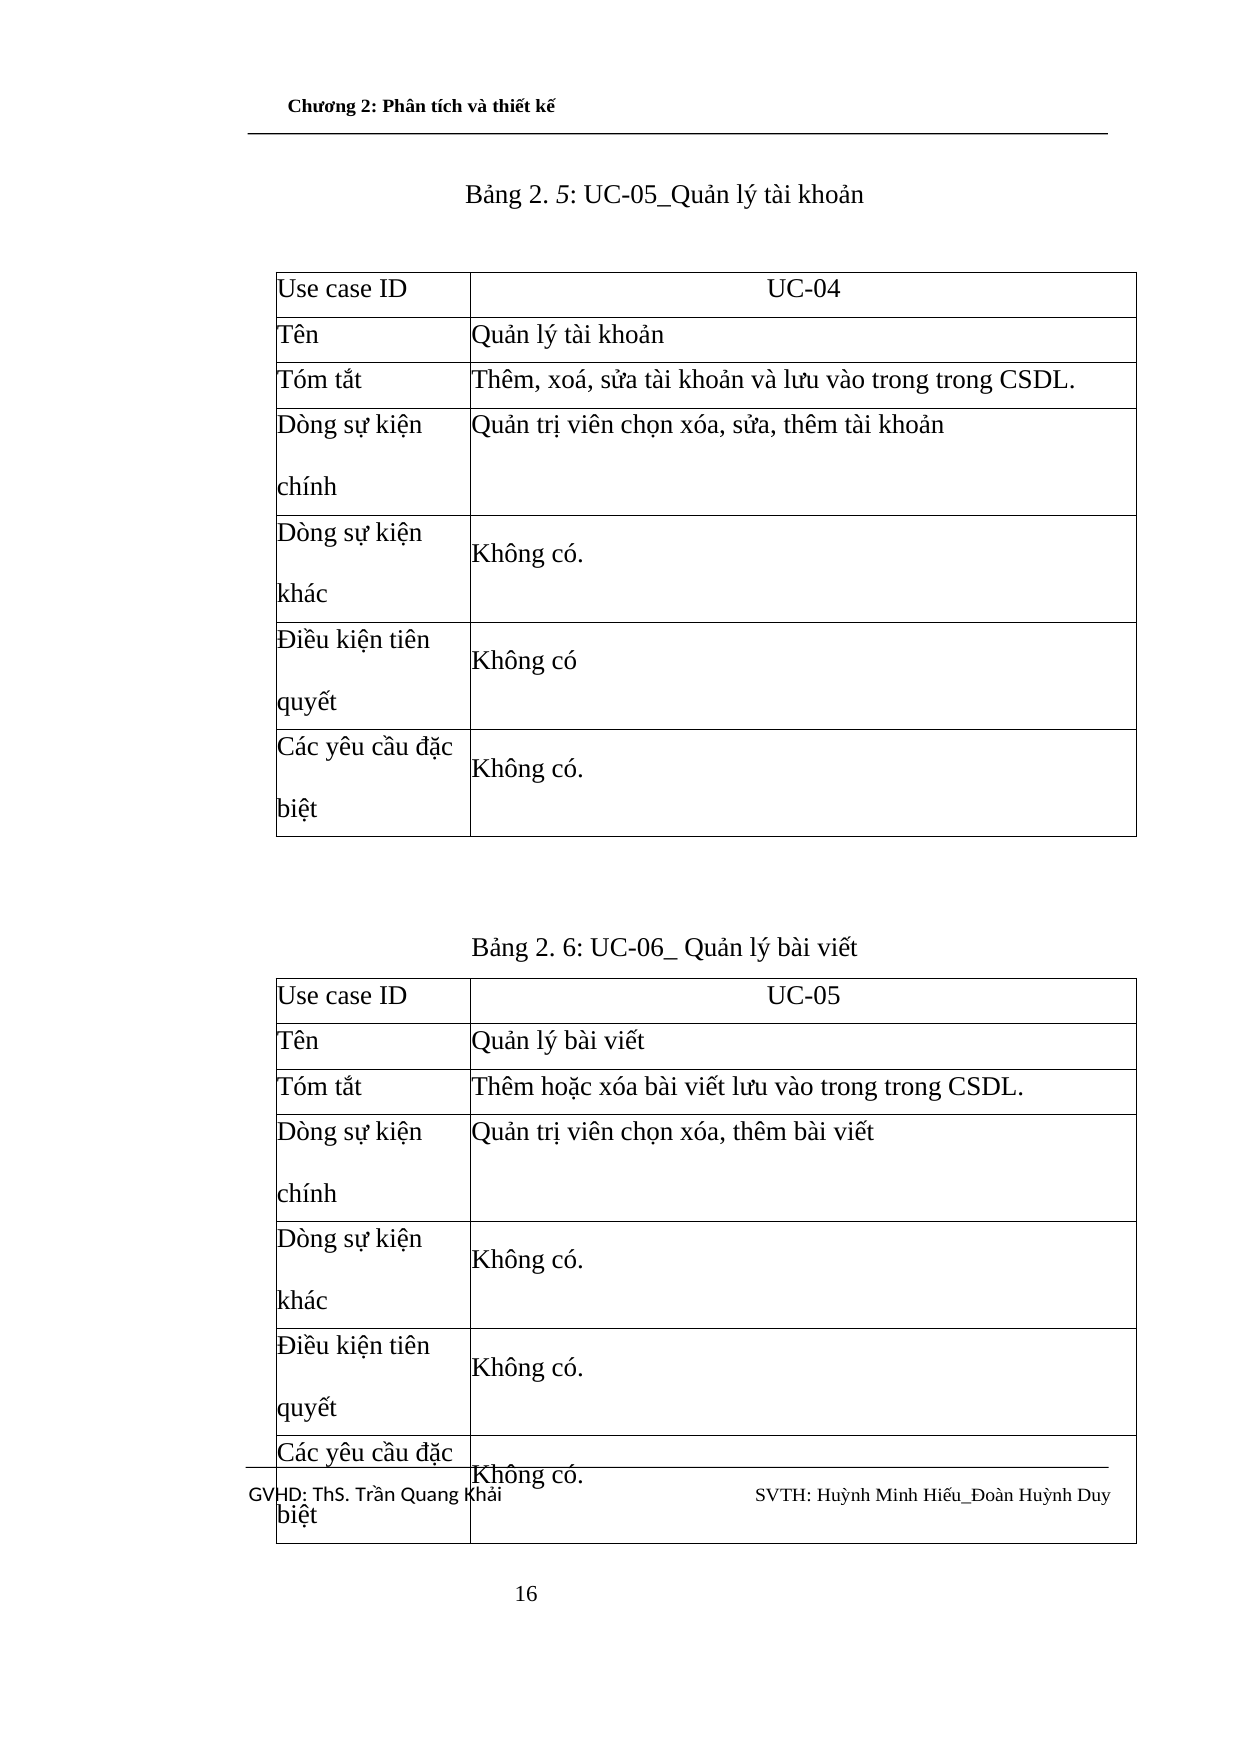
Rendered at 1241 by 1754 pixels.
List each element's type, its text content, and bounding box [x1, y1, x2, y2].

table_header UC-05 [471, 979, 1136, 1023]
table_cell Dòng sự kiện khác [277, 1222, 470, 1328]
table_cell Tóm tắt [277, 1070, 470, 1114]
text Bảng 2. 6: UC-06_ Quản lý bài viết [207, 931, 1122, 962]
table_cell Tên [277, 1024, 470, 1068]
table_cell Điều kiện tiên quyết [277, 623, 470, 729]
table_cell Các yêu cầu đặc biệt [277, 730, 470, 836]
table_cell Quản lý tài khoản [471, 318, 1136, 362]
table_cell Dòng sự kiện khác [277, 516, 470, 622]
table_cell Thêm hoặc xóa bài viết lưu vào trong trong CSDL. [471, 1070, 1136, 1114]
table_cell Dòng sự kiện chính [277, 409, 470, 515]
table_header Use case ID [277, 273, 470, 317]
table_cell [277, 1436, 470, 1543]
table_cell Không có. [471, 1329, 1136, 1435]
table_header Use case ID [277, 979, 470, 1023]
table_cell Tóm tắt [277, 363, 470, 407]
table_cell Quản trị viên chọn xóa, thêm bài viết [471, 1115, 1136, 1221]
table_cell Không có [471, 623, 1136, 729]
table_cell Dòng sự kiện chính [277, 1115, 470, 1221]
table_cell Không có. [471, 1222, 1136, 1328]
table_cell Không có. [471, 1436, 1136, 1543]
table_cell Không có. [471, 730, 1136, 836]
table_cell Không có. [471, 516, 1136, 622]
table_cell Điều kiện tiên quyết [277, 1329, 470, 1435]
table_cell Tên [277, 318, 470, 362]
text Bảng 2. 5: UC-05_Quản lý tài khoản [207, 178, 1122, 209]
table_cell Quản trị viên chọn xóa, sửa, thêm tài khoản [471, 409, 1136, 515]
table_cell Quản lý bài viết [471, 1024, 1136, 1068]
table_cell Thêm, xoá, sửa tài khoản và lưu vào trong trong CSDL. [471, 363, 1136, 407]
table_header UC-04 [471, 273, 1136, 317]
